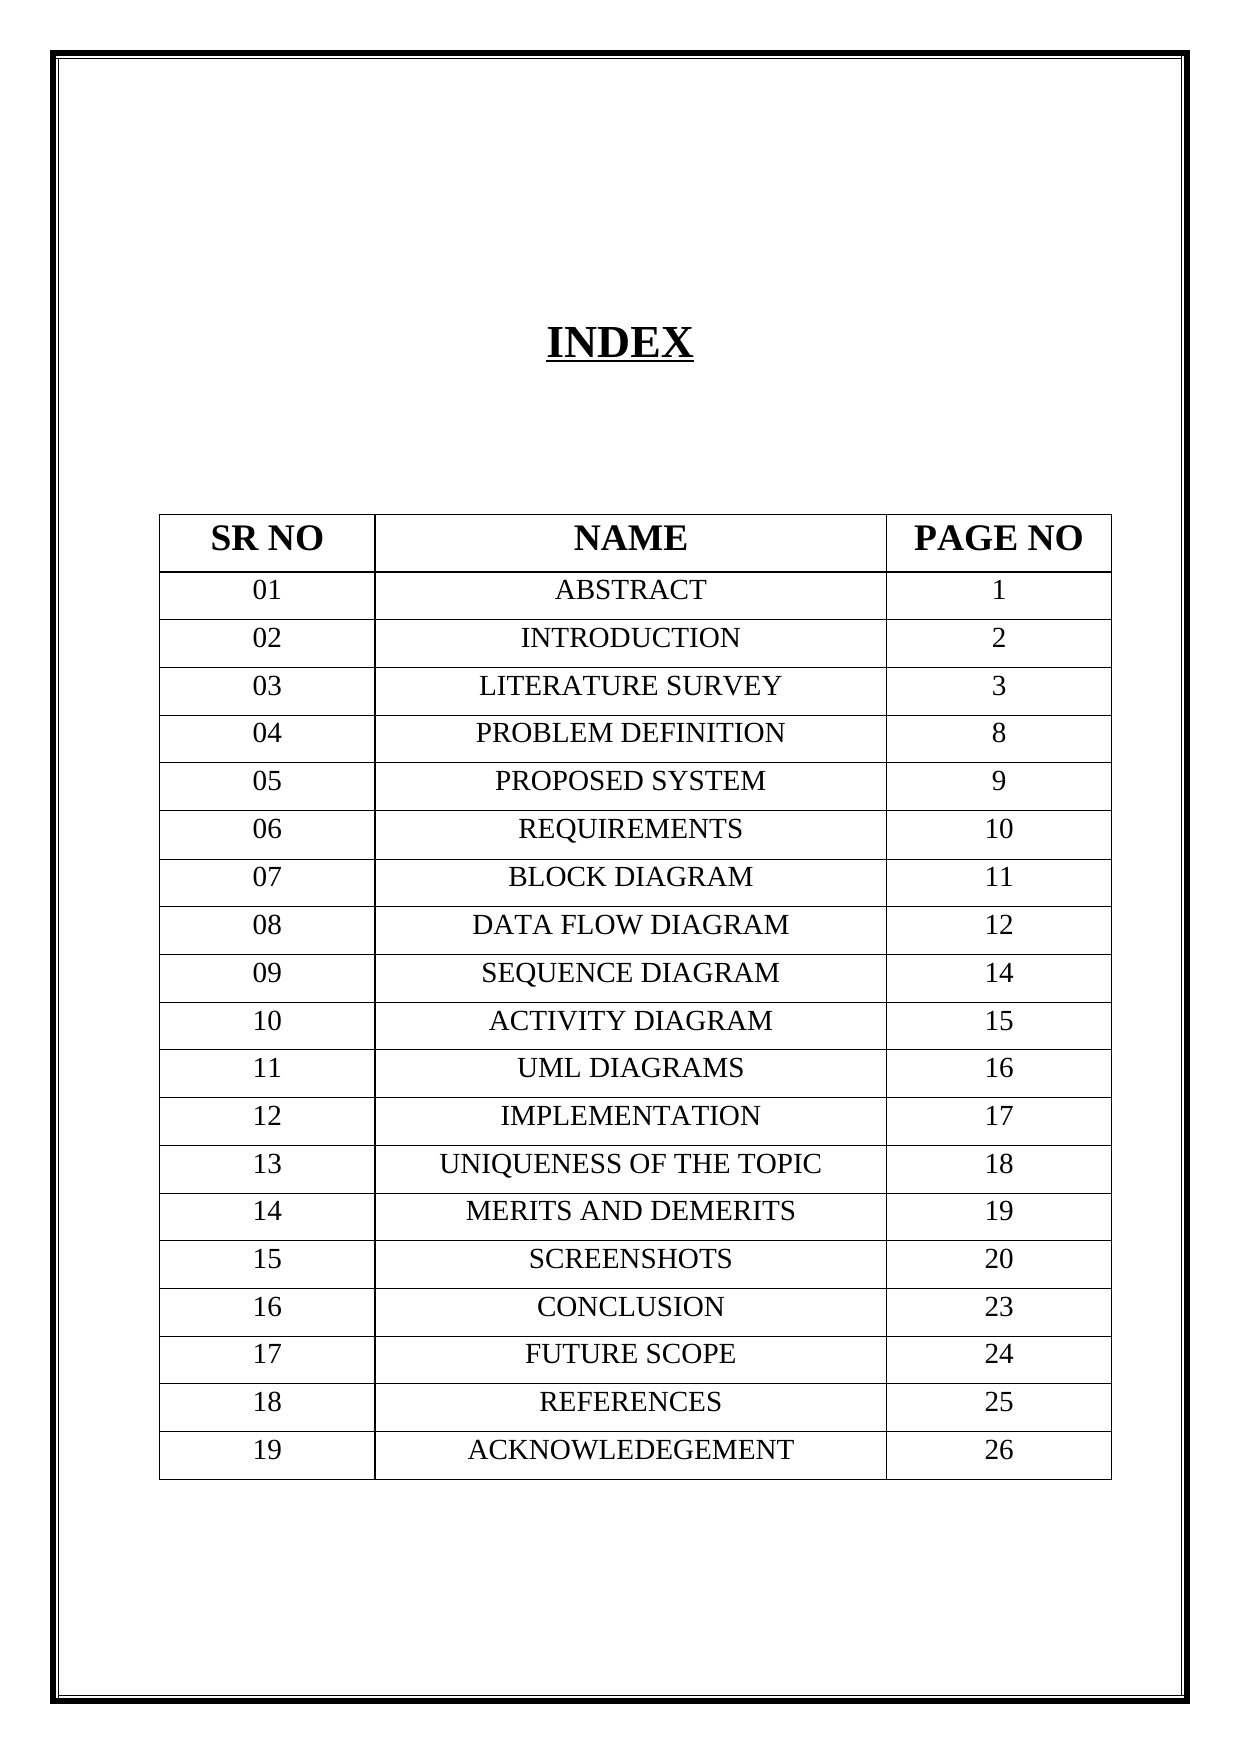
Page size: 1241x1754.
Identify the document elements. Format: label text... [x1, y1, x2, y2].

table_cell 17 [887, 1098, 1111, 1145]
table_cell 8 [887, 716, 1111, 762]
table_cell SCREENSHOTS [376, 1241, 886, 1288]
table_cell 05 [160, 763, 374, 810]
table_cell 12 [160, 1098, 374, 1145]
text INDEX [150, 314, 1090, 367]
table_cell 14 [160, 1194, 374, 1240]
table_cell 24 [887, 1337, 1111, 1383]
table_cell 19 [887, 1194, 1111, 1240]
table_cell 10 [887, 811, 1111, 858]
table_header SR NO [160, 515, 374, 571]
table_cell REFERENCES [376, 1384, 886, 1431]
table_cell 18 [887, 1146, 1111, 1192]
table_cell 19 [160, 1432, 374, 1479]
table_cell 16 [160, 1289, 374, 1336]
table_cell 15 [887, 1003, 1111, 1049]
table_cell 13 [160, 1146, 374, 1192]
table_cell 10 [160, 1003, 374, 1049]
table_cell 23 [887, 1289, 1111, 1336]
table_cell UML DIAGRAMS [376, 1050, 886, 1097]
table_cell REQUIREMENTS [376, 811, 886, 858]
table_cell 16 [887, 1050, 1111, 1097]
table_cell 11 [887, 860, 1111, 906]
table_cell 20 [887, 1241, 1111, 1288]
table_cell 04 [160, 716, 374, 762]
table_cell SEQUENCE DIAGRAM [376, 955, 886, 1002]
table_cell ABSTRACT [376, 573, 886, 619]
table_cell IMPLEMENTATION [376, 1098, 886, 1145]
table_cell MERITS AND DEMERITS [376, 1194, 886, 1240]
table_cell CONCLUSION [376, 1289, 886, 1336]
table_cell 17 [160, 1337, 374, 1383]
table_cell PROPOSED SYSTEM [376, 763, 886, 810]
table_cell BLOCK DIAGRAM [376, 860, 886, 906]
table_header NAME [376, 515, 886, 571]
table_cell 11 [160, 1050, 374, 1097]
table_cell 08 [160, 907, 374, 954]
table_cell 01 [160, 573, 374, 619]
table_cell UNIQUENESS OF THE TOPIC [376, 1146, 886, 1192]
table_cell ACTIVITY DIAGRAM [376, 1003, 886, 1049]
table_cell 25 [887, 1384, 1111, 1431]
table_cell 1 [887, 573, 1111, 619]
table_cell 2 [887, 620, 1111, 667]
table_cell 18 [160, 1384, 374, 1431]
table_cell 09 [160, 955, 374, 1002]
table_cell 06 [160, 811, 374, 858]
table_cell 07 [160, 860, 374, 906]
table_header PAGE NO [887, 515, 1111, 571]
table_cell ACKNOWLEDEGEMENT [376, 1432, 886, 1479]
table_cell LITERATURE SURVEY [376, 668, 886, 714]
table_cell DATA FLOW DIAGRAM [376, 907, 886, 954]
table_cell PROBLEM DEFINITION [376, 716, 886, 762]
table_cell FUTURE SCOPE [376, 1337, 886, 1383]
table_cell 26 [887, 1432, 1111, 1479]
table_cell 15 [160, 1241, 374, 1288]
table_cell 14 [887, 955, 1111, 1002]
table_cell 02 [160, 620, 374, 667]
table_cell 12 [887, 907, 1111, 954]
table_cell INTRODUCTION [376, 620, 886, 667]
table_cell 03 [160, 668, 374, 714]
table_cell 3 [887, 668, 1111, 714]
table_cell 9 [887, 763, 1111, 810]
